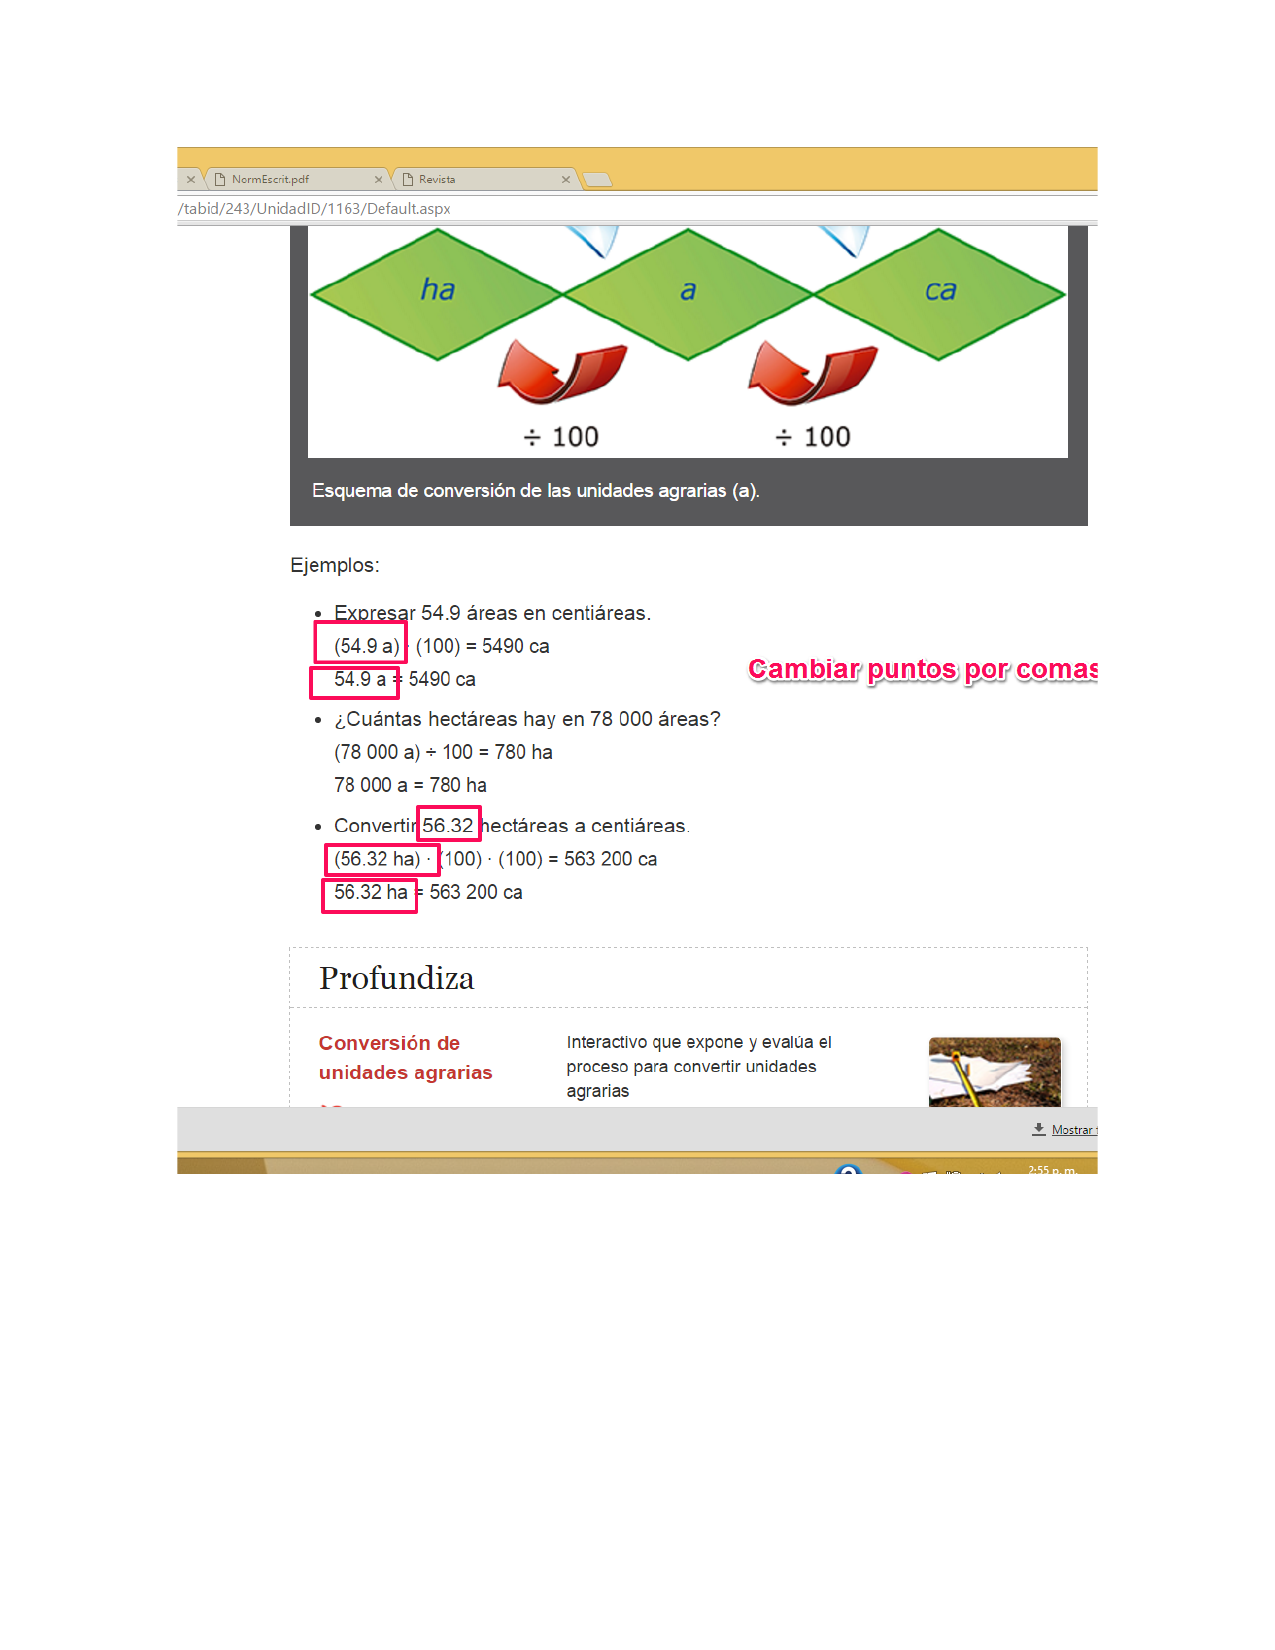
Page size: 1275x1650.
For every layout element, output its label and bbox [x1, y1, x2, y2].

picture [177, 147, 1098, 1174]
